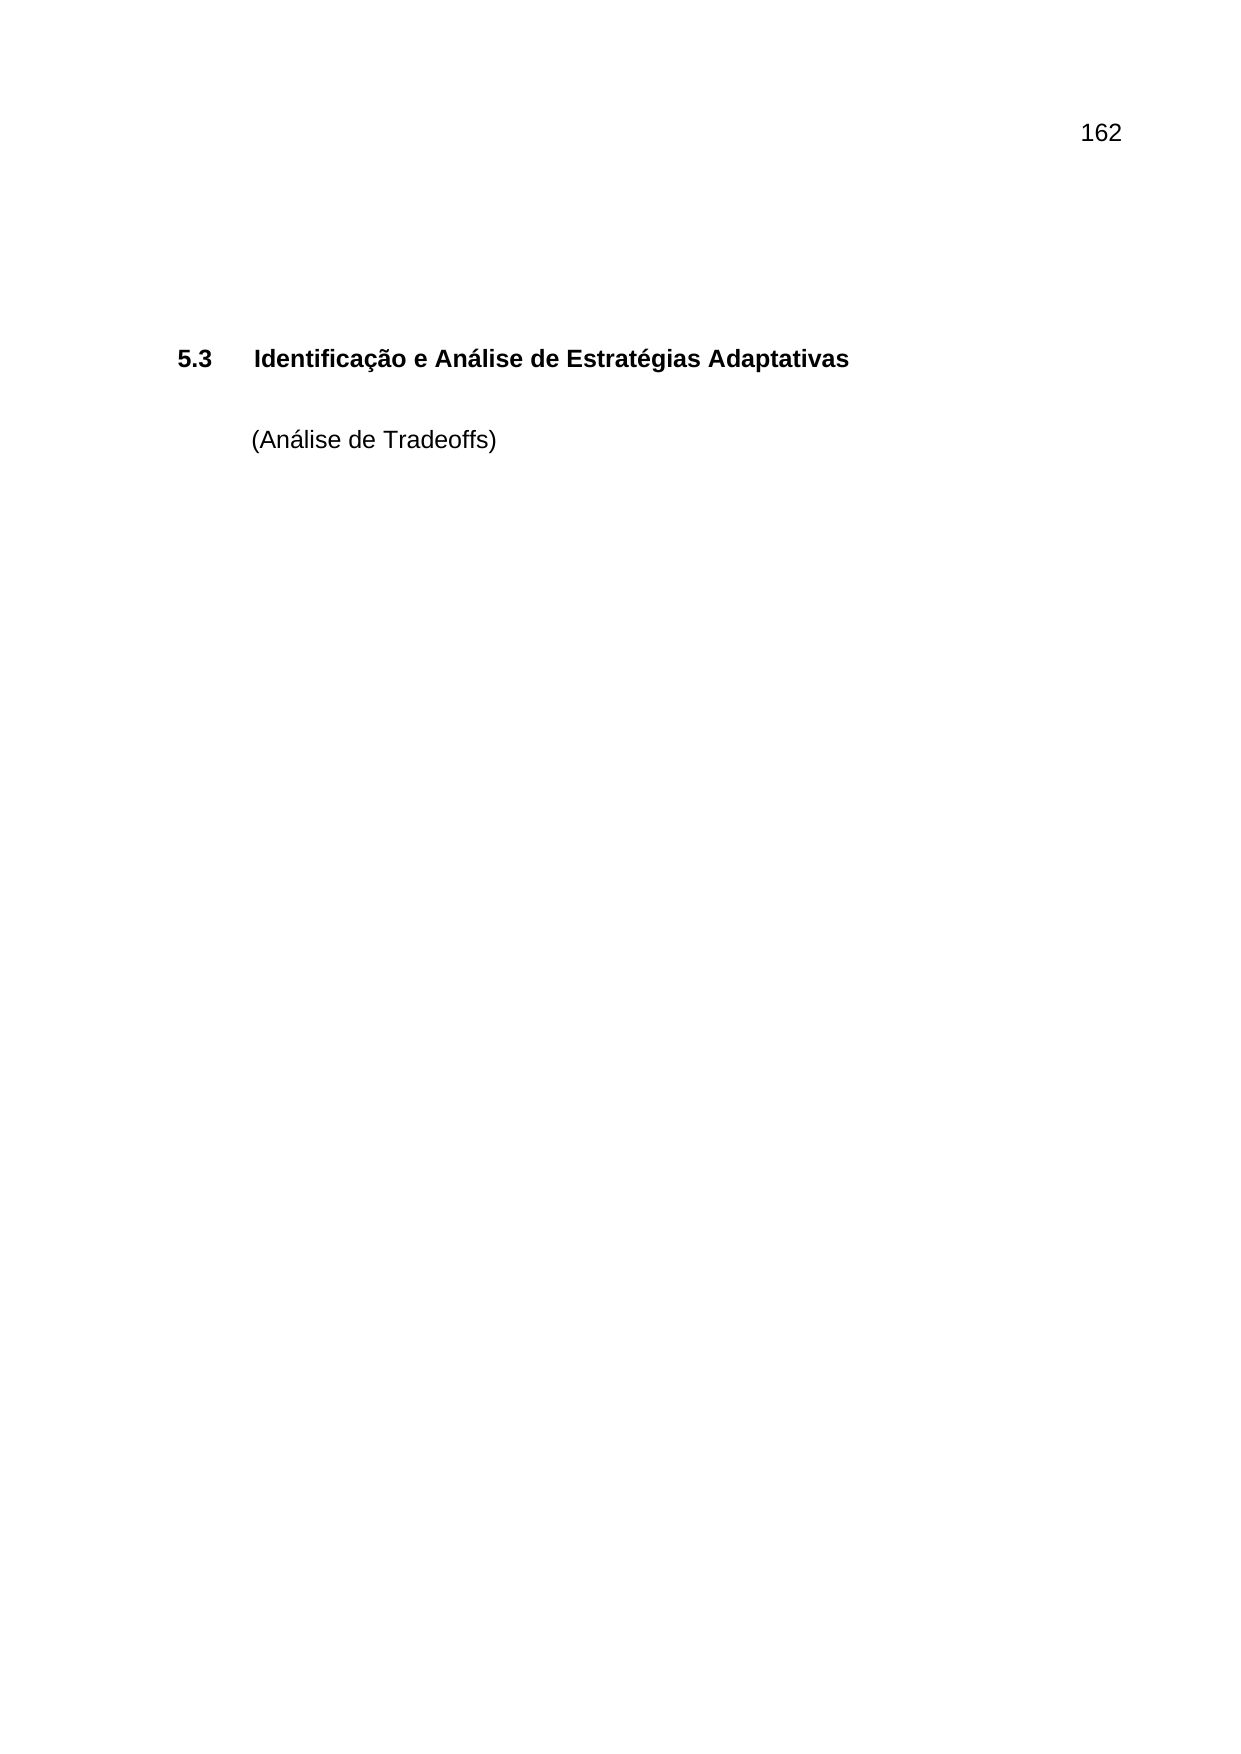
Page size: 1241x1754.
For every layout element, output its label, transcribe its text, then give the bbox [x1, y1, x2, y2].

text (Análise de Tradeoffs) [177, 425, 1122, 453]
subtitle Identificação e Análise de Estratégias Adaptativas [177, 344, 1122, 373]
